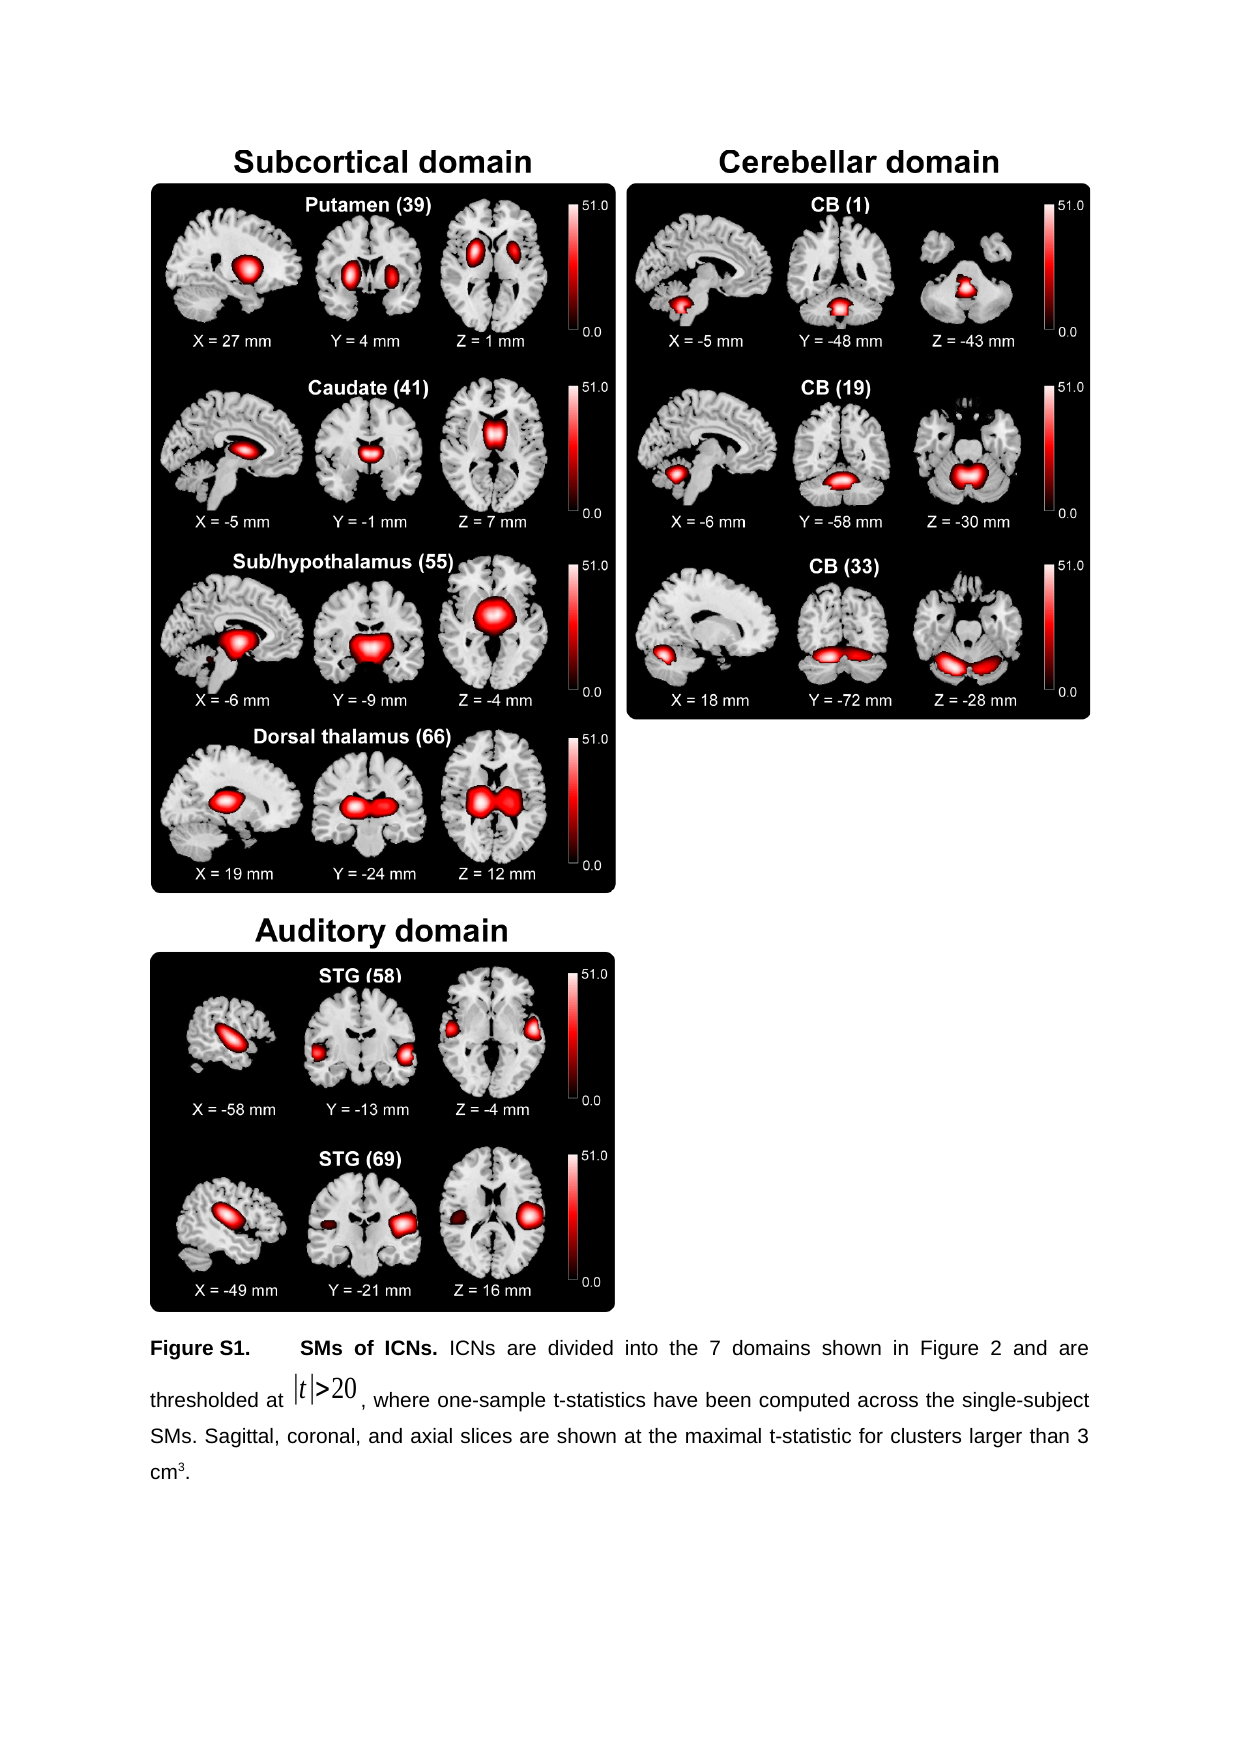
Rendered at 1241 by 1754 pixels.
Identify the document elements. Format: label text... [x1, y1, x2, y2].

picture [150, 150, 1091, 1312]
title SMs of ICNs. ICNs are divided into the 7 domains shown in Figure 2 and are thresholded at , where one-sample t-statistics have been computed across the single-subject SMs. Sagittal, coronal, and axial slices are shown at the maximal t-statistic for clusters larger than 3 cm3. [150, 1336, 1090, 1484]
